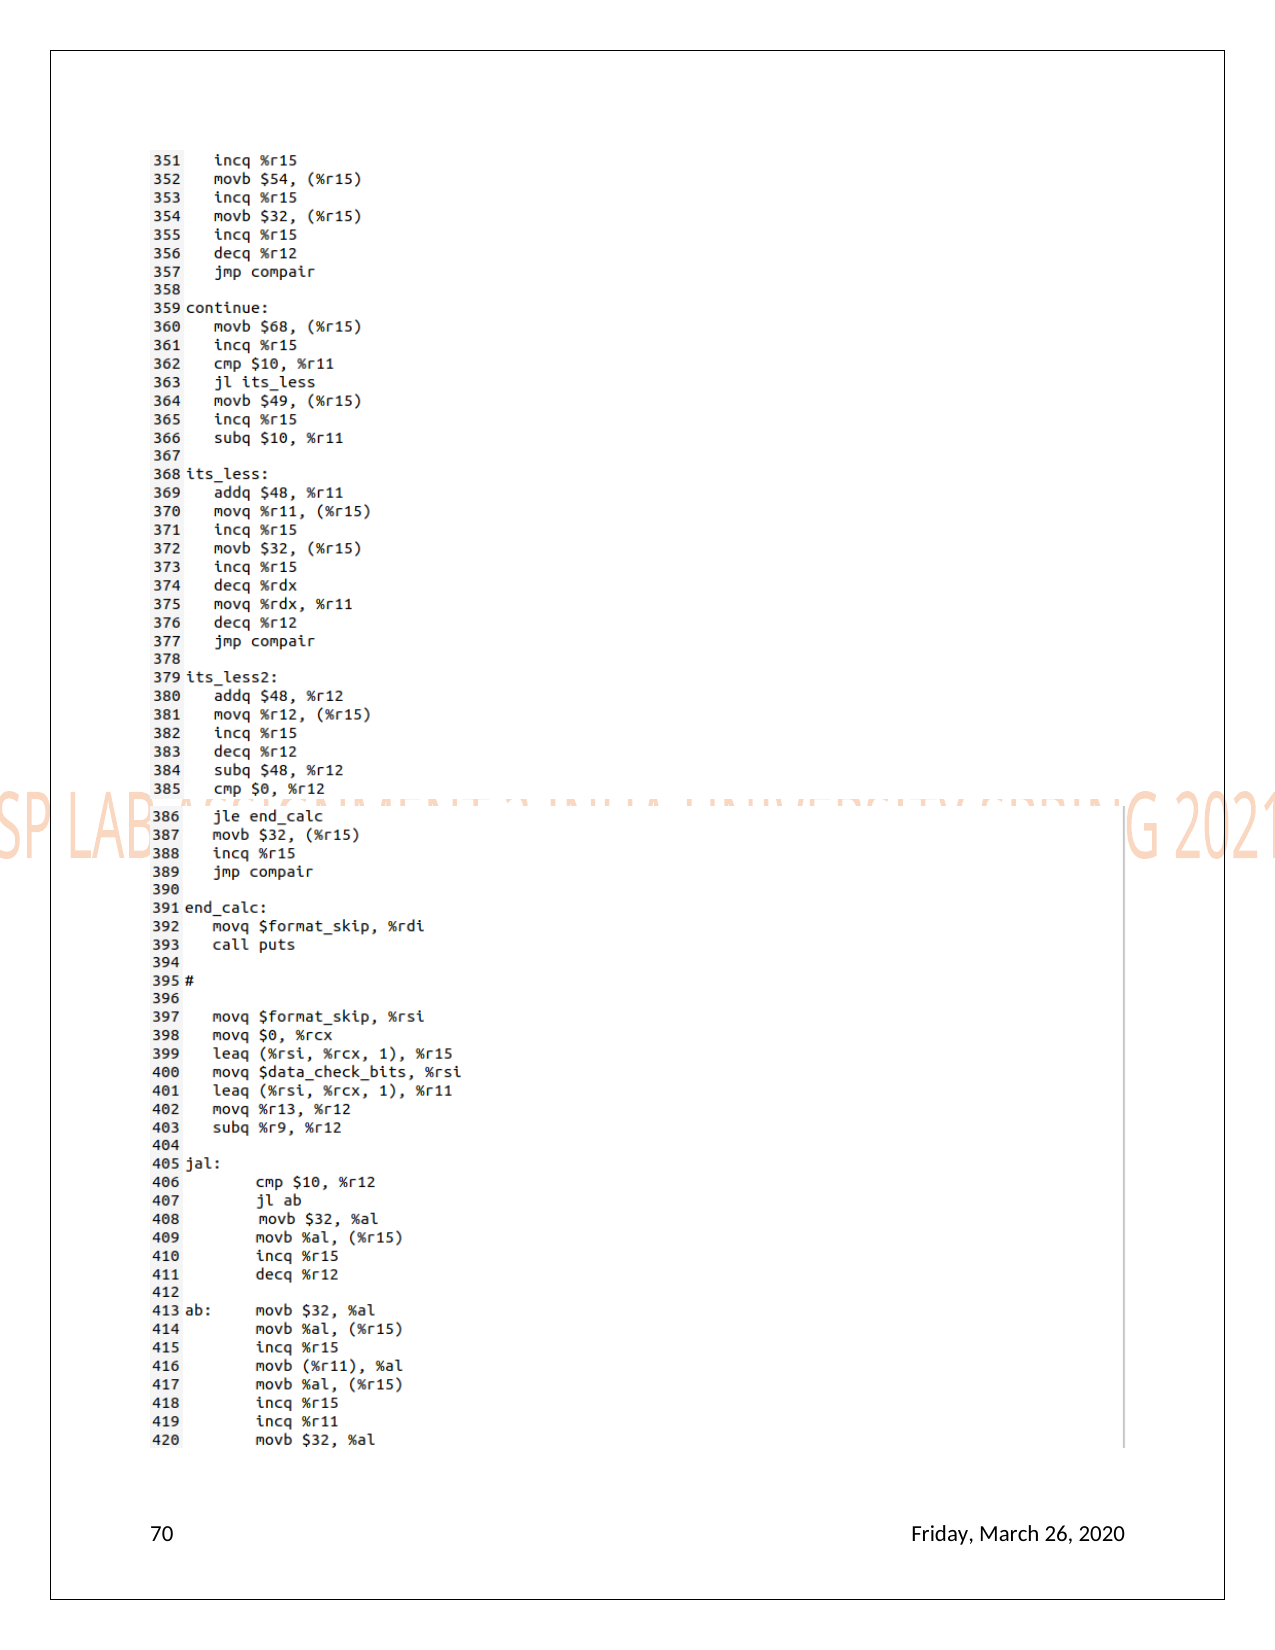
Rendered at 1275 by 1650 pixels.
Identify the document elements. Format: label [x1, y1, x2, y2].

picture [150, 150, 1125, 799]
picture [150, 806, 1125, 1448]
